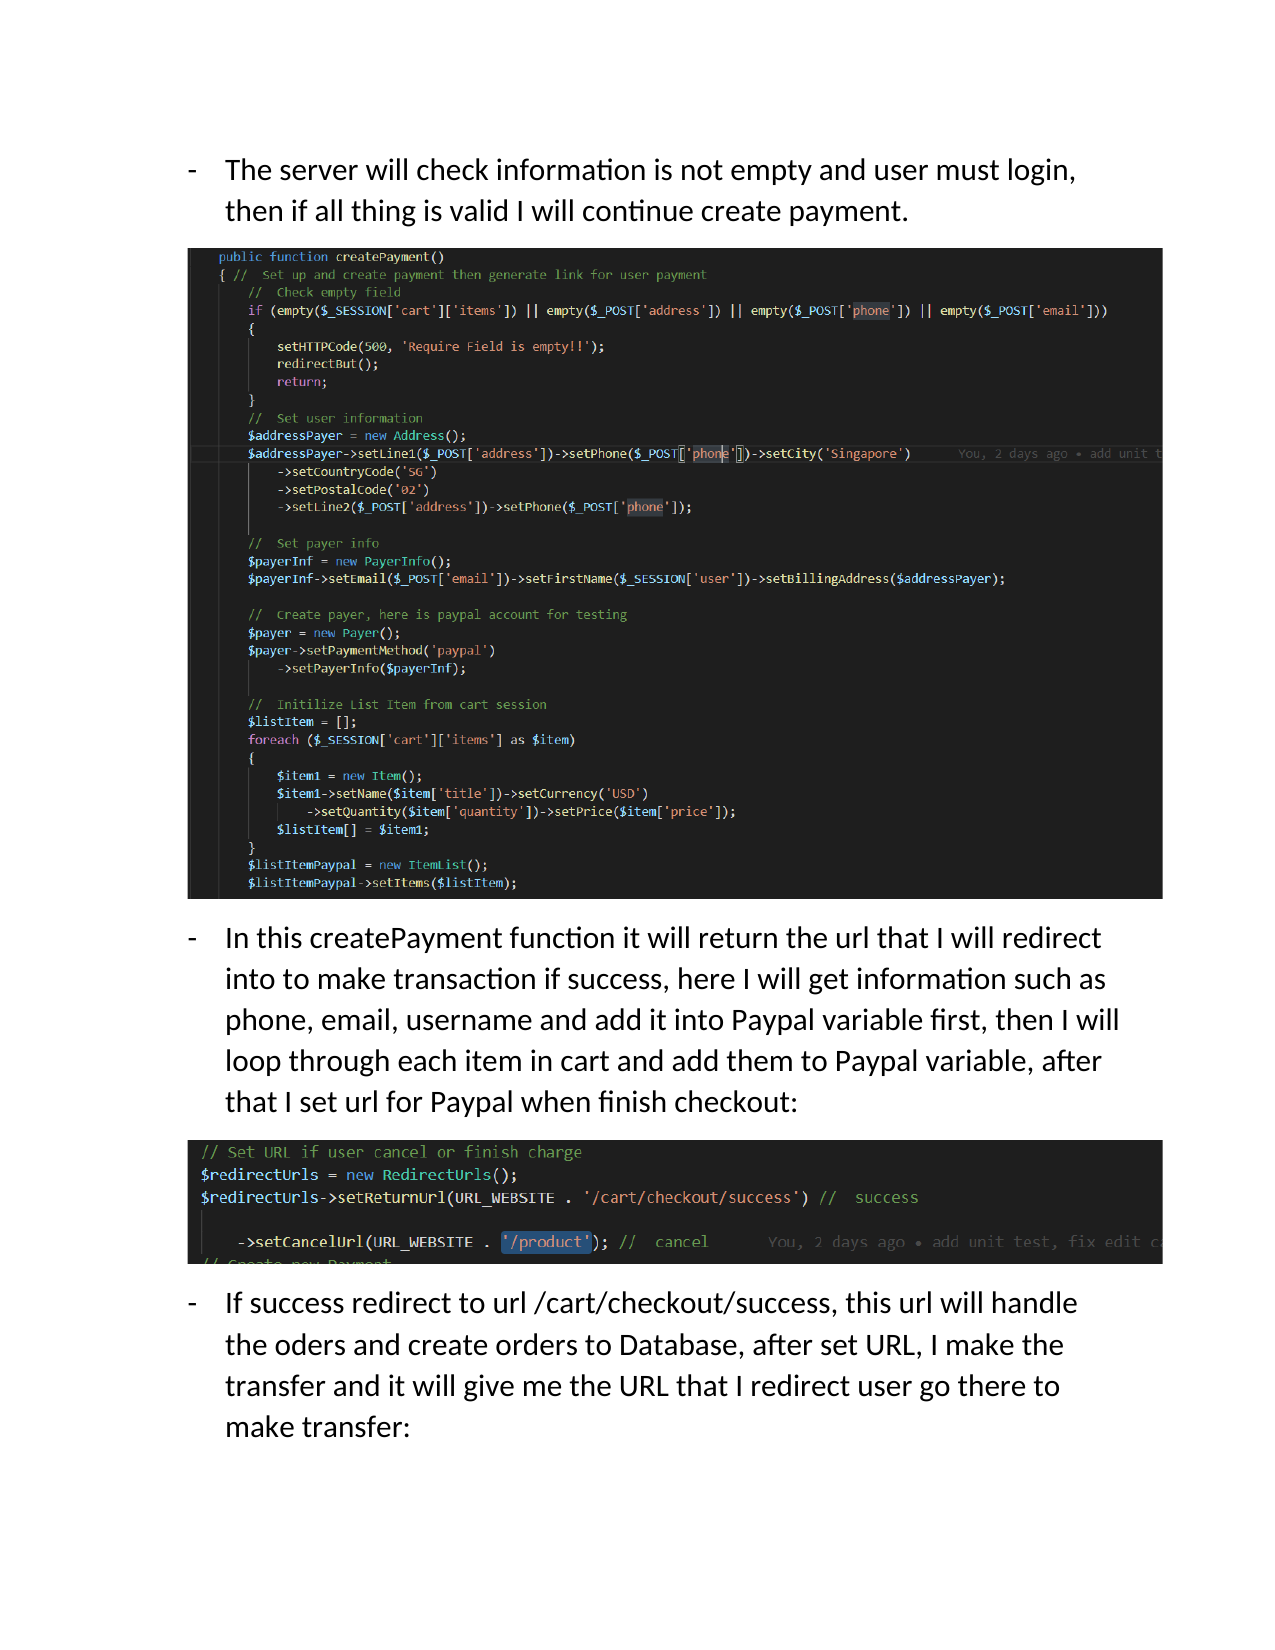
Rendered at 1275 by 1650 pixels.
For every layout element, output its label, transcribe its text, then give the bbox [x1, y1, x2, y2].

picture [187, 248, 1163, 899]
picture [187, 1140, 1163, 1264]
list If success redirect to url /cart/checkout/success, this url will handle the oders and create orders to Database, after set URL, I make the transfer and it will give me the URL that I redirect user go there to make transfer: [187, 1284, 1125, 1445]
list In this createPayment function it will return the url that I will redirect into to make transaction if success, here I will get information such as phone, email, username and add it into Paypal variable first, then I will loop through each item in cart and add them to Paypal variable, after that I set url for Paypal when finish checkout: [187, 918, 1125, 1121]
list The server will check information is not empty and user must login, then if all thing is valid I will continue create payment. [187, 150, 1125, 229]
